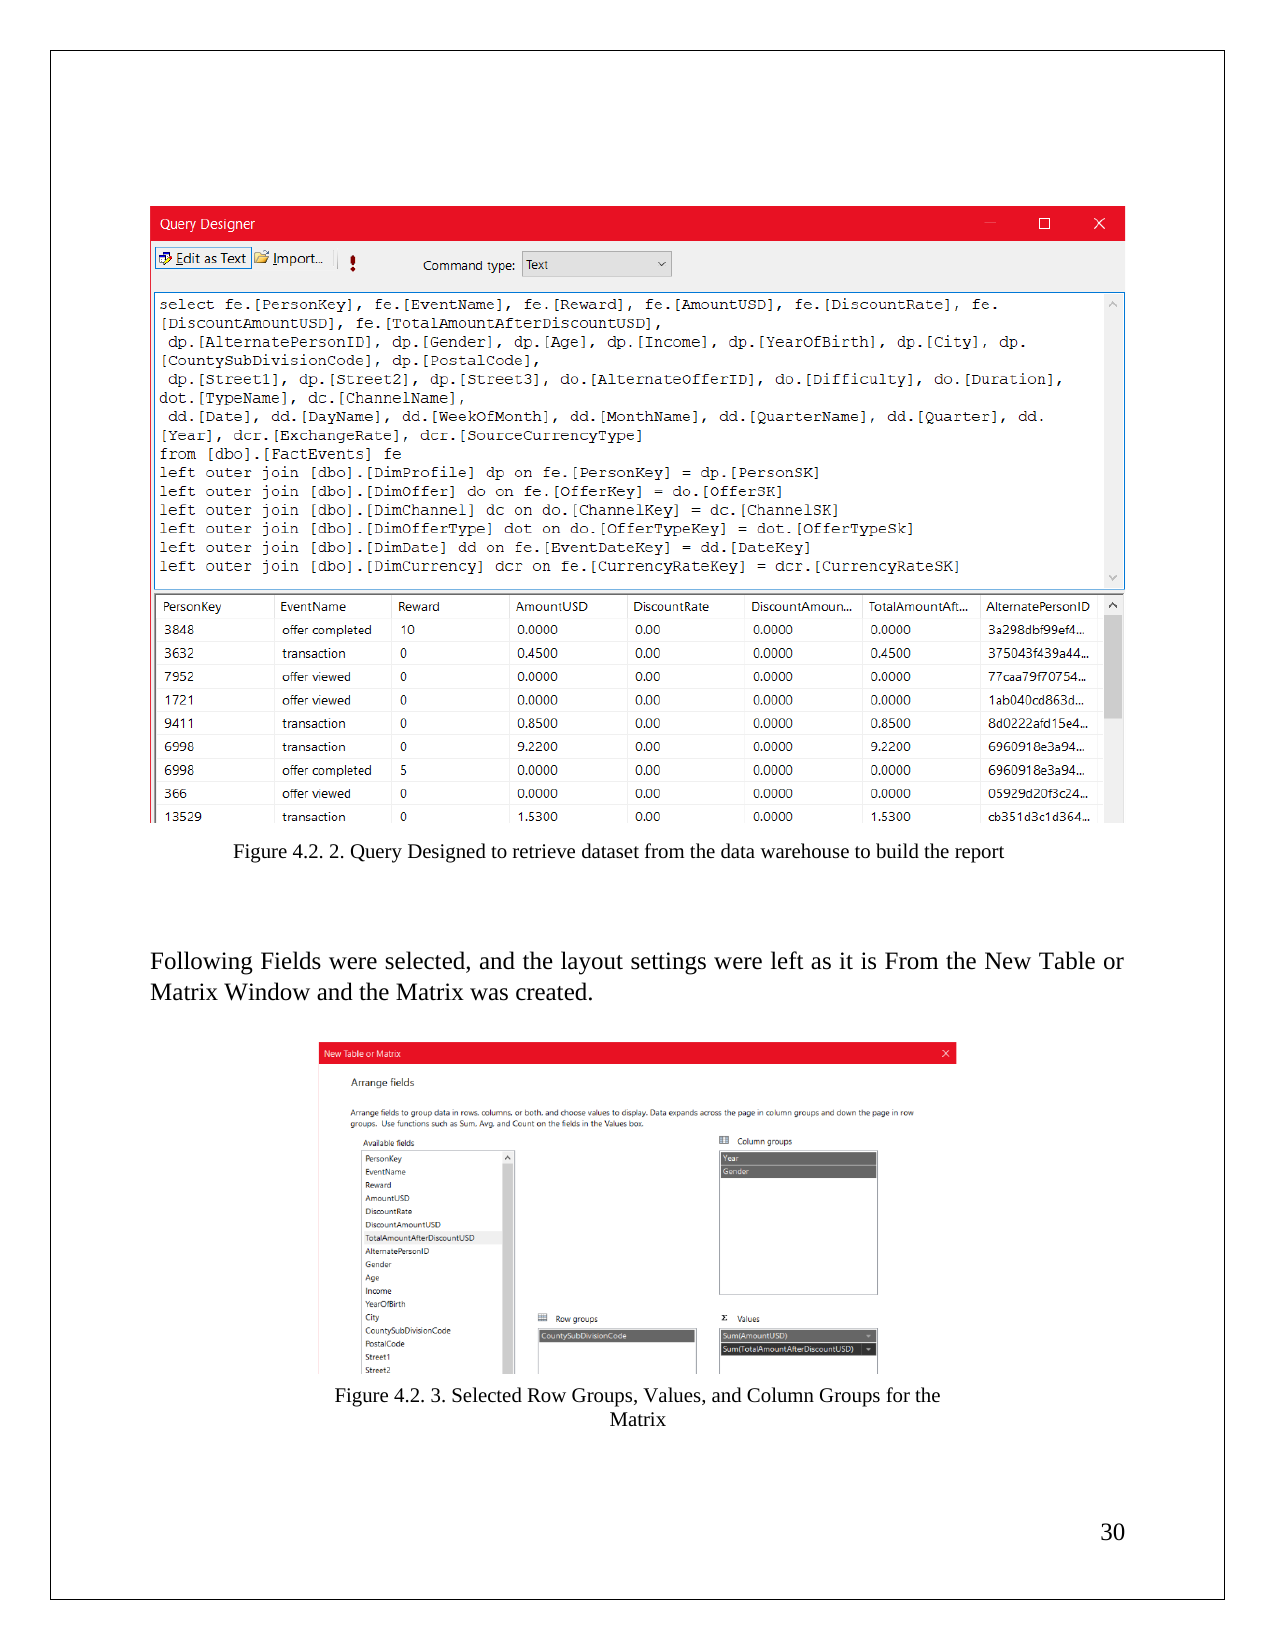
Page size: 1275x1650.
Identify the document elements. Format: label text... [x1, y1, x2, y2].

picture [150, 206, 1125, 823]
picture [318, 1042, 957, 1374]
text Following Fields were selected, and the layout settings were left as it is From the New Table or Matrix Window and the Matrix was created. [150, 946, 1125, 1006]
